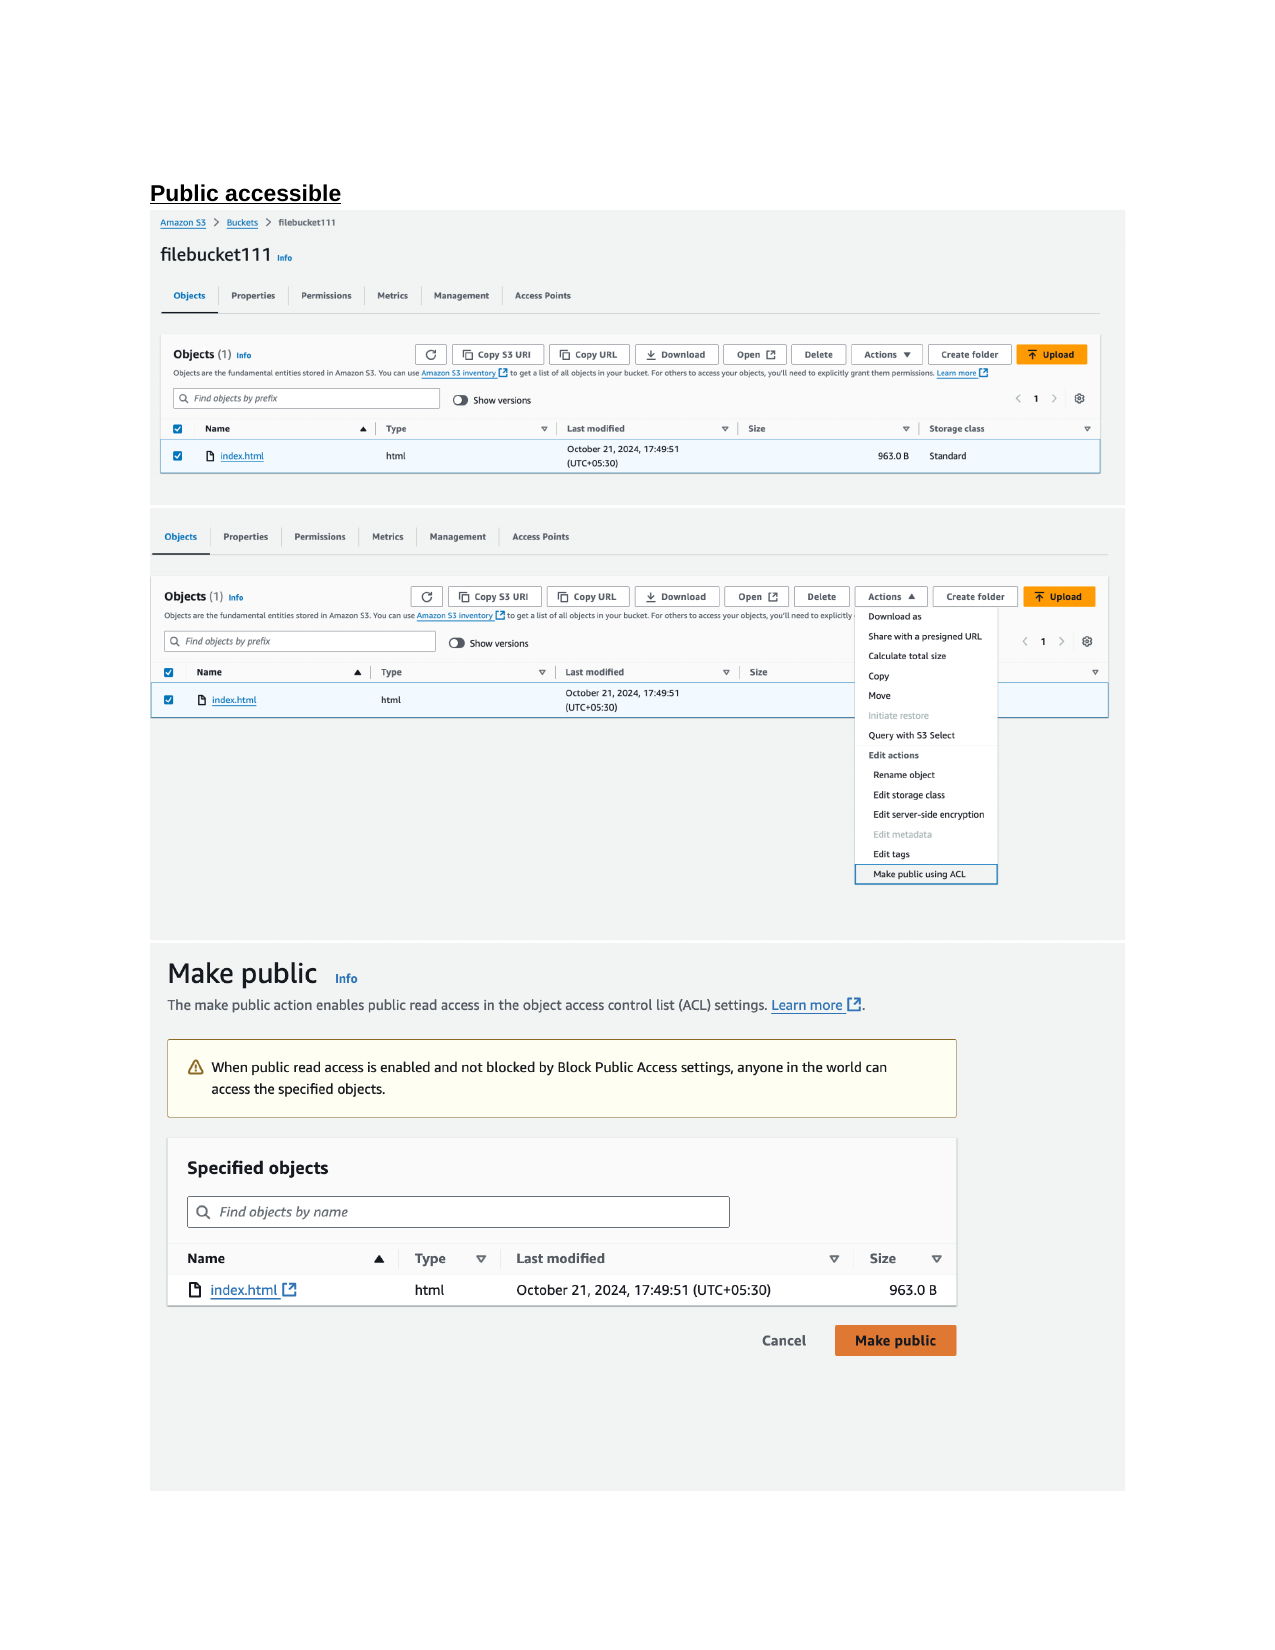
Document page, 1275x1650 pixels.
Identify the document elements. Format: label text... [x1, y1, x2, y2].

picture [150, 508, 1125, 940]
picture [150, 943, 1125, 1491]
text Public accessible [150, 180, 1125, 207]
picture [150, 210, 1125, 505]
